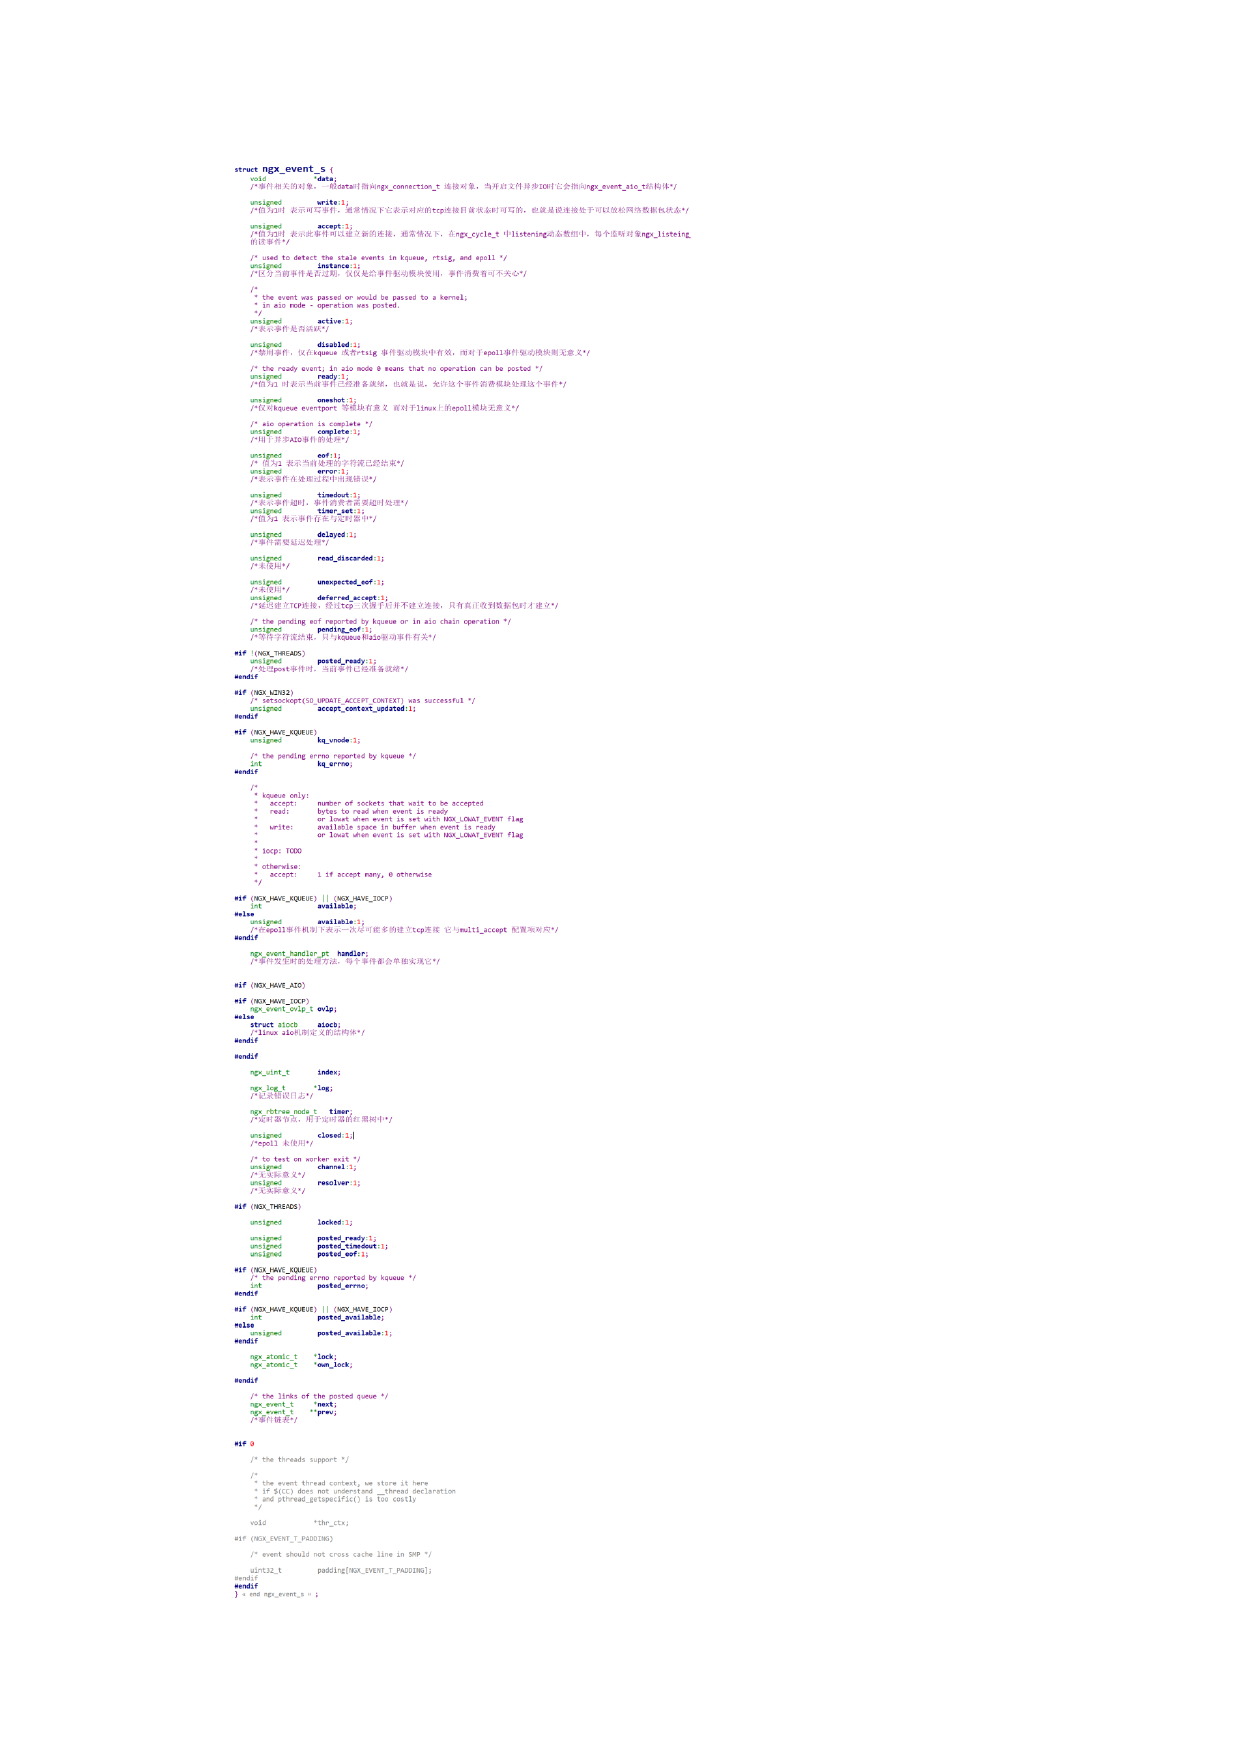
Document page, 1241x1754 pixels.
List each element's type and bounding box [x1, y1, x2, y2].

picture [231, 162, 691, 1616]
